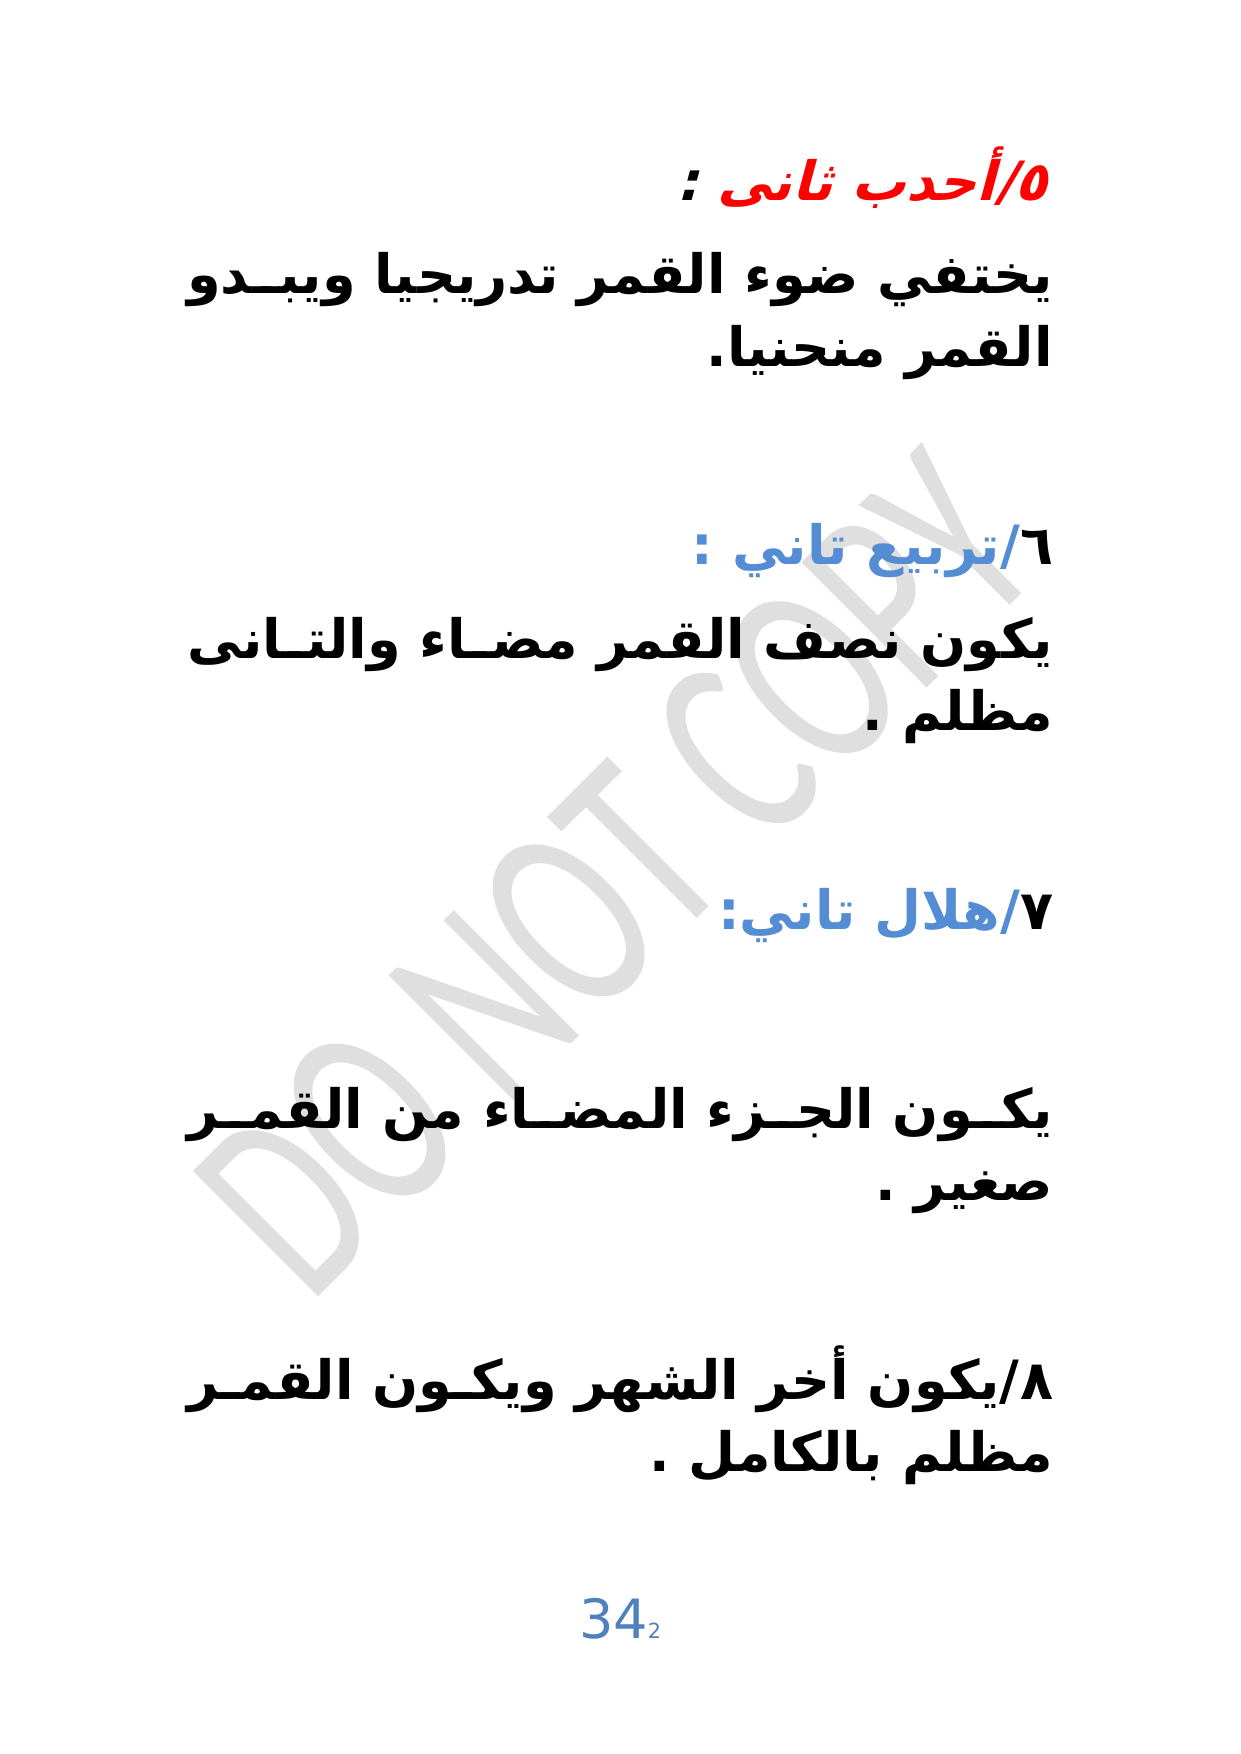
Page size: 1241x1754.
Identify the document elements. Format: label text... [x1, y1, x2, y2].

text يكون الجزء المضاء من القمر صغير . [187, 1078, 1053, 1213]
text يختفي ضوء القمر تدريجيا ويبدو القمر منحنيا. [187, 243, 1053, 379]
text ٧/هلال تاني: [187, 879, 1053, 942]
text ٥/أحدب ثانى : [187, 150, 1053, 213]
text ٨/يكون أخر الشهر ويكون القمر مظلم بالكامل . [187, 1349, 1053, 1484]
text ٦/تربيع تاني : [187, 514, 1053, 577]
text يكون نصف القمر مضاء والتانى مظلم . [187, 608, 1053, 743]
